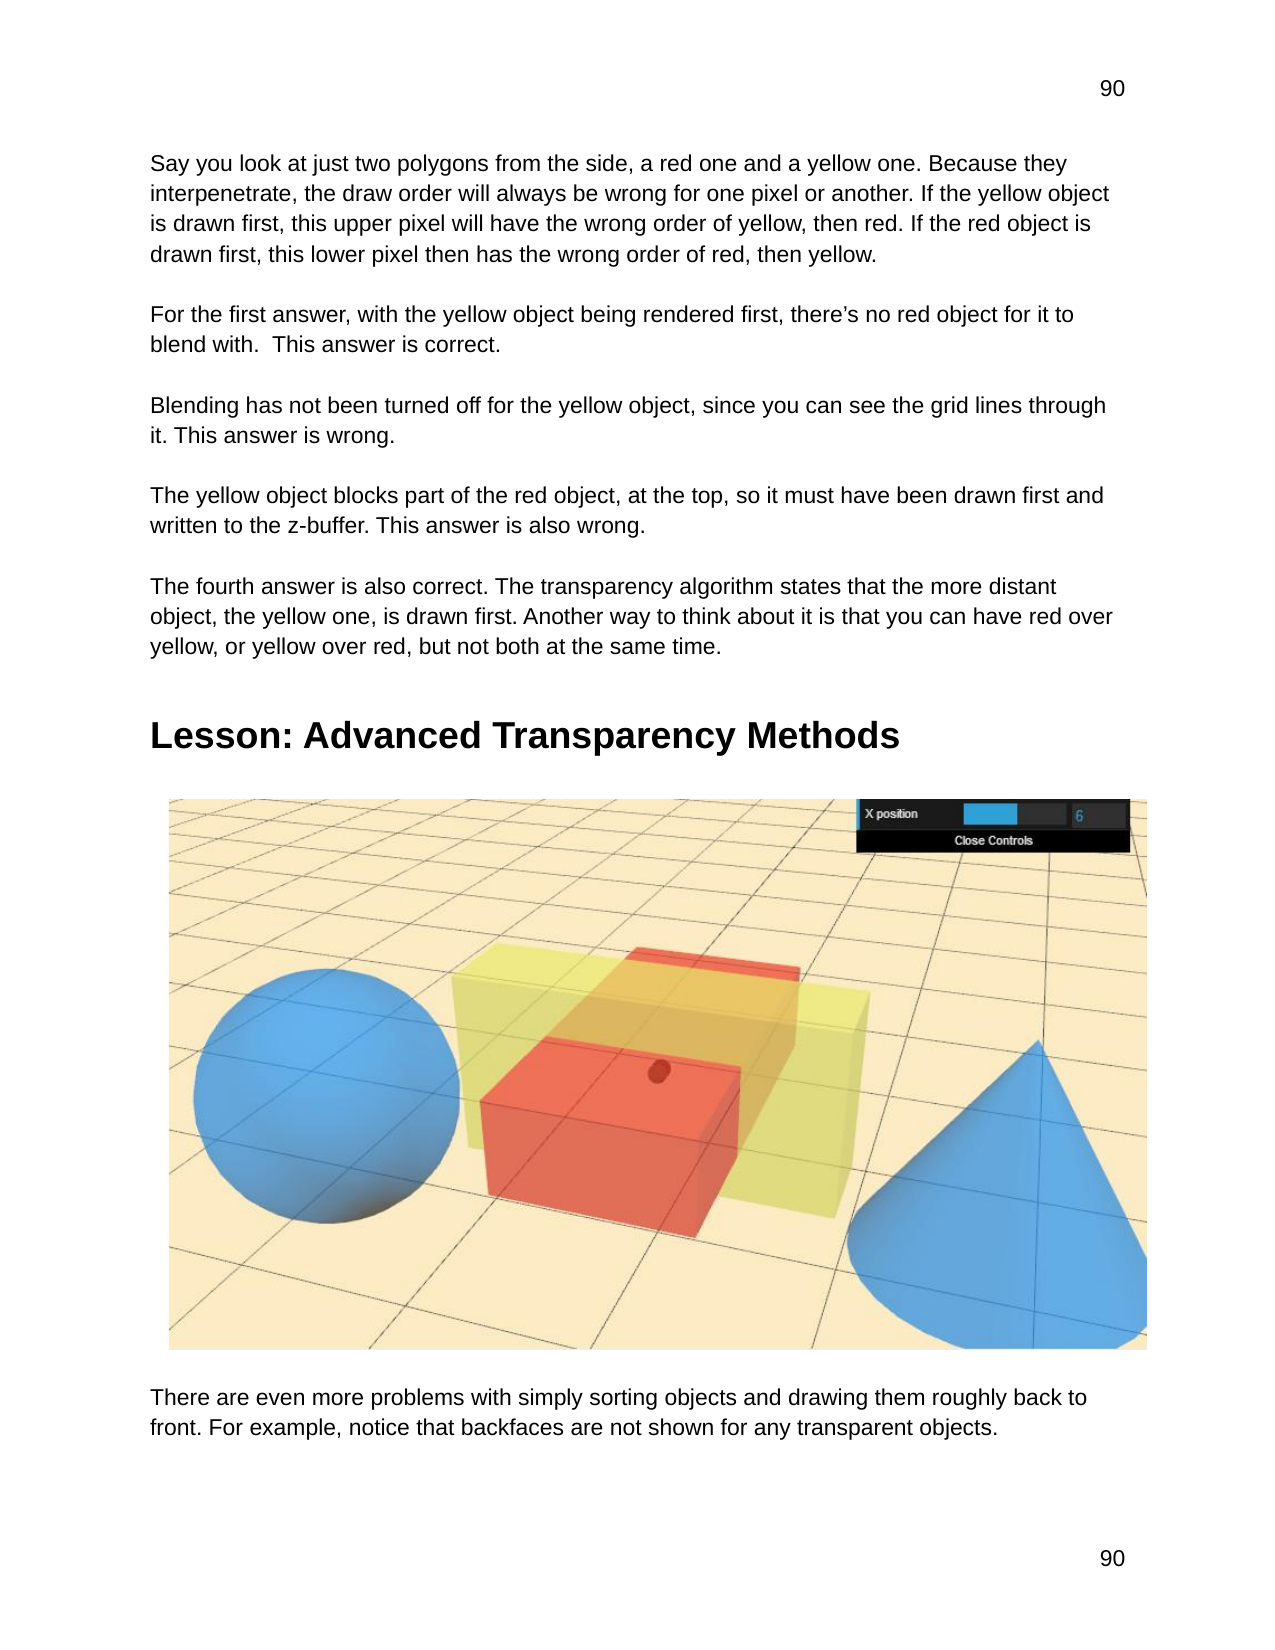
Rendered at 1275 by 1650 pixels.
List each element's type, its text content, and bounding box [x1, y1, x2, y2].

text The fourth answer is also correct. The transparency algorithm states that the more distant object, the yellow one, is drawn first. Another way to think about it is that you can have red over yellow, or yellow over red, but not both at the same time. [150, 573, 1125, 660]
text Say you look at just two polygons from the side, a red one and a yellow one. Because they interpenetrate, the draw order will always be wrong for one pixel or another. If the yellow object is drawn first, this upper pixel will have the wrong order of yellow, then red. If the red object is drawn first, this lower pixel then has the wrong order of red, then yellow. [150, 150, 1125, 267]
text For the first answer, with the yellow object being rendered first, there’s no red object for it to blend with. This answer is correct. [150, 301, 1125, 358]
text There are even more problems with simply sorting objects and drawing them roughly back to front. For example, notice that backfaces are not shown for any transparent objects. [150, 1383, 1125, 1440]
picture [168, 799, 1147, 1350]
text Blending has not been turned off for the yellow object, since you can see the grid lines through it. This answer is wrong. [150, 392, 1125, 448]
text The yellow object blocks part of the red object, at the top, so it must have been drawn first and written to the z-buffer. This answer is also wrong. [150, 482, 1125, 539]
subtitle Lesson: Advanced Transparency Methods [150, 713, 1125, 757]
